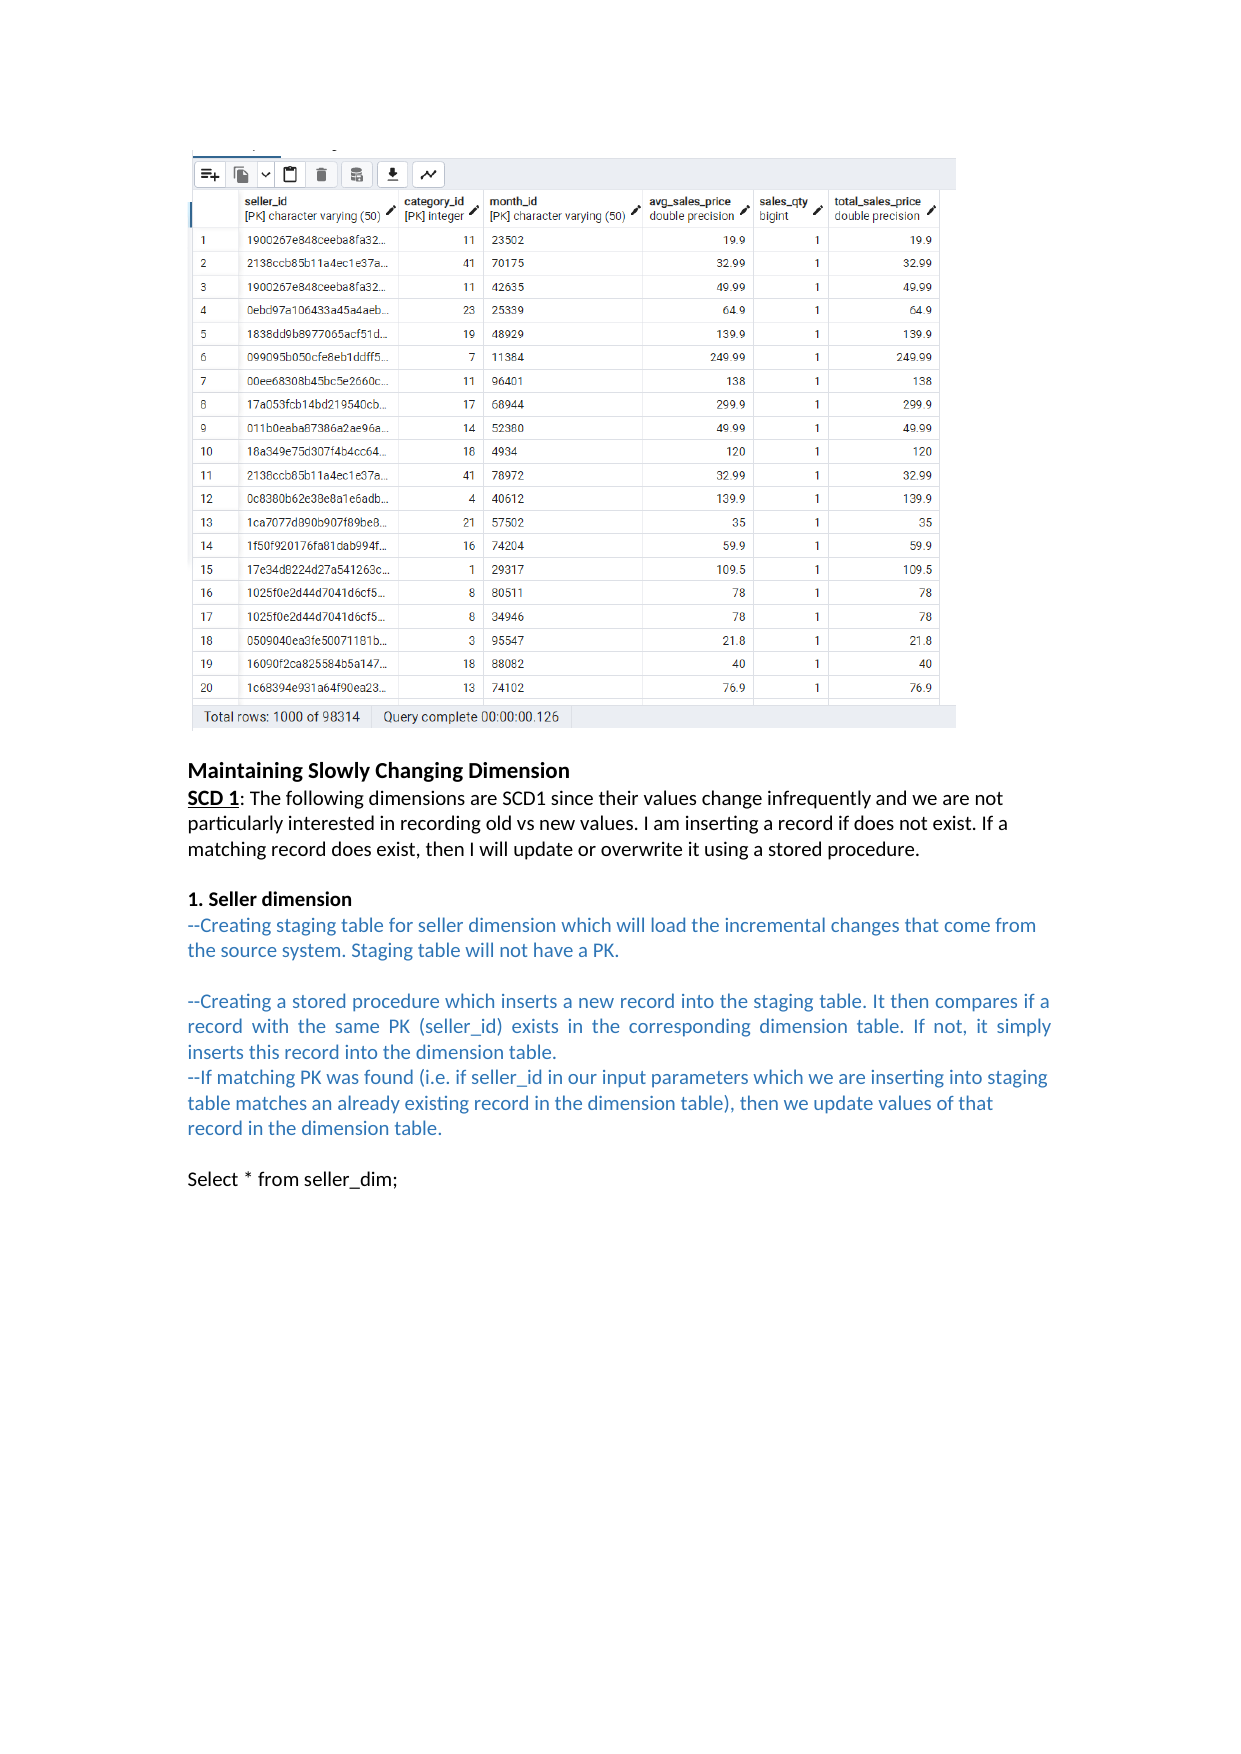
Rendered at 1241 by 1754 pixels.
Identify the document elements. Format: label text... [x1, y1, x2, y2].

picture [187, 150, 956, 731]
list --If matching PK was found (i.e. if seller_id in our input parameters which we are inserting into staging table matches an already existing record in the dimension table), then we update values of that record in the dimension table. [187, 1064, 1053, 1141]
list Seller dimension [187, 887, 1053, 912]
list --Creating staging table for seller dimension which will load the incremental changes that come from [187, 912, 1053, 937]
list Maintaining Slowly Changing Dimension [187, 756, 1053, 784]
list SCD 1: The following dimensions are SCD1 since their values change infrequently and we are not particularly interested in recording old vs new values. I am inserting a record if does not exist. If a matching record does exist, then I will update or overwrite it using a stored procedure. [187, 784, 1053, 861]
list the source system. Staging table will not have a PK. [187, 937, 1053, 963]
list Select * from seller_dim; [187, 1166, 1053, 1192]
list --Creating a stored procedure which inserts a new record into the staging table. It then compares if a record with the same PK (seller_id) exists in the corresponding dimension table. If not, it simply inserts this record into the dimension table. [187, 988, 1053, 1064]
